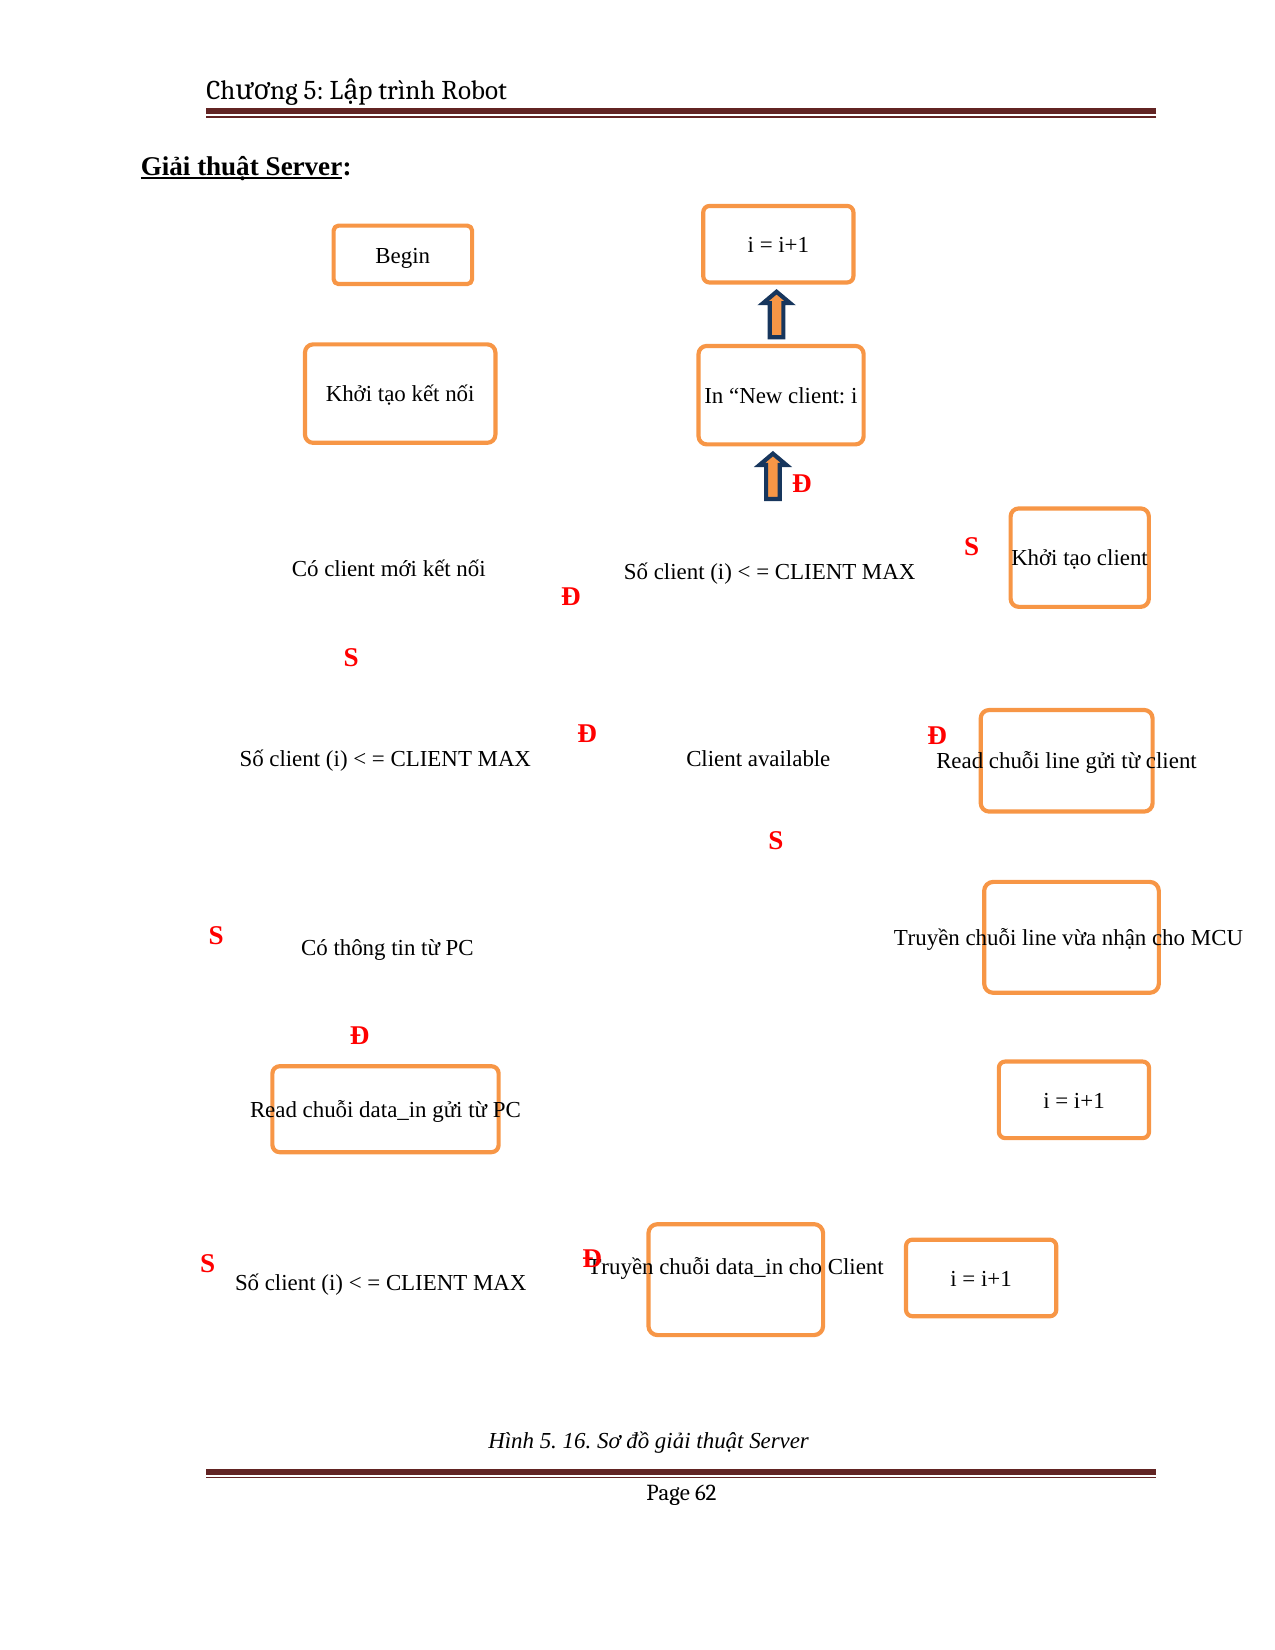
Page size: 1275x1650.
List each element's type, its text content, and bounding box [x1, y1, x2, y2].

text Giải thuật Server: [141, 150, 1156, 181]
text Hình 5. 16. Sơ đồ giải thuật Server [141, 1427, 1156, 1453]
